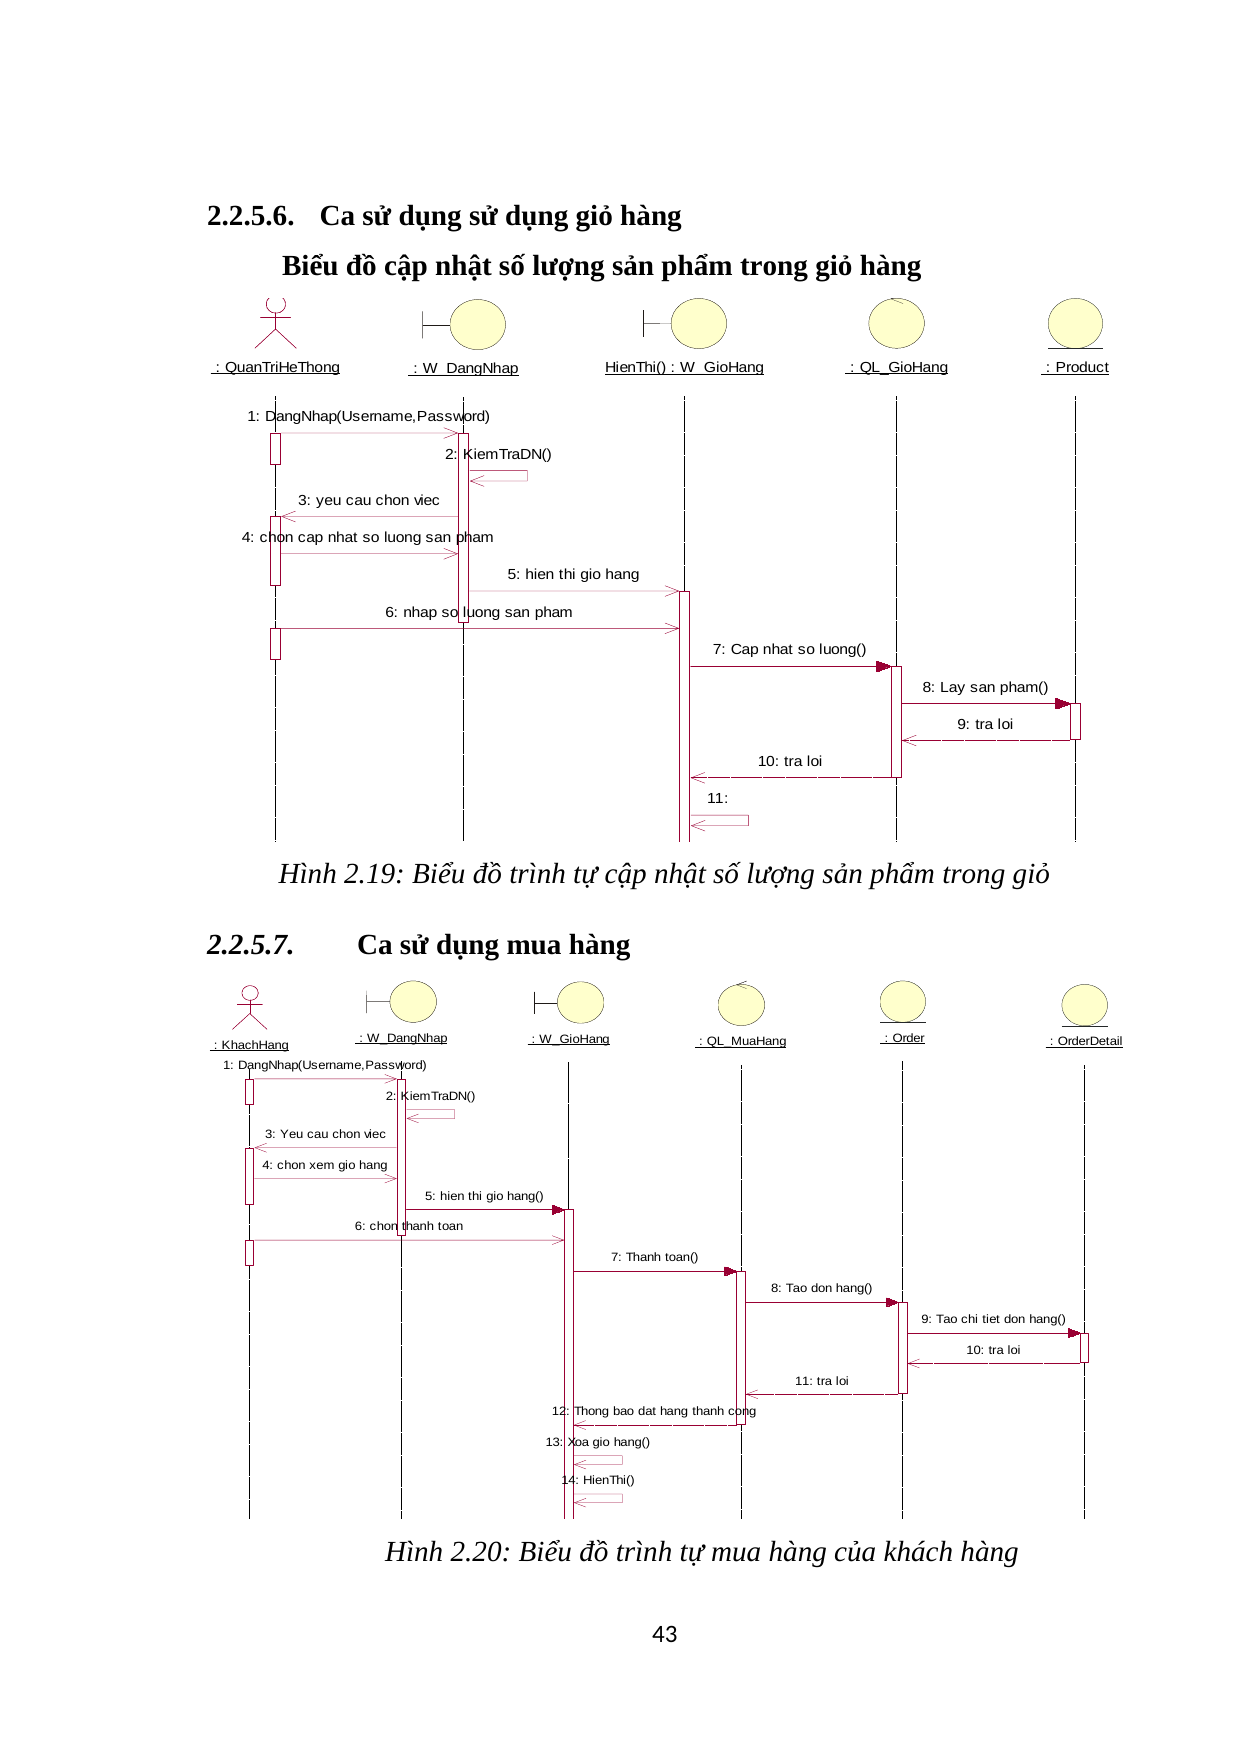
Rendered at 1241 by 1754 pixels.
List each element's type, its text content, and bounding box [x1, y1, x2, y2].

text Biểu đồ cập nhật số lượng sản phẩm trong giỏ hàng [282, 248, 1122, 282]
text Hình 2.20: Biểu đồ trình tự mua hàng của khách hàng [282, 1534, 1122, 1567]
text Hình 2.19: Biểu đồ trình tự cập nhật số lượng sản phẩm trong giỏ [207, 856, 1122, 890]
list Ca sử dụng sử dụng giỏ hàng [207, 198, 1122, 232]
list Ca sử dụng mua hàng [207, 927, 1122, 1518]
